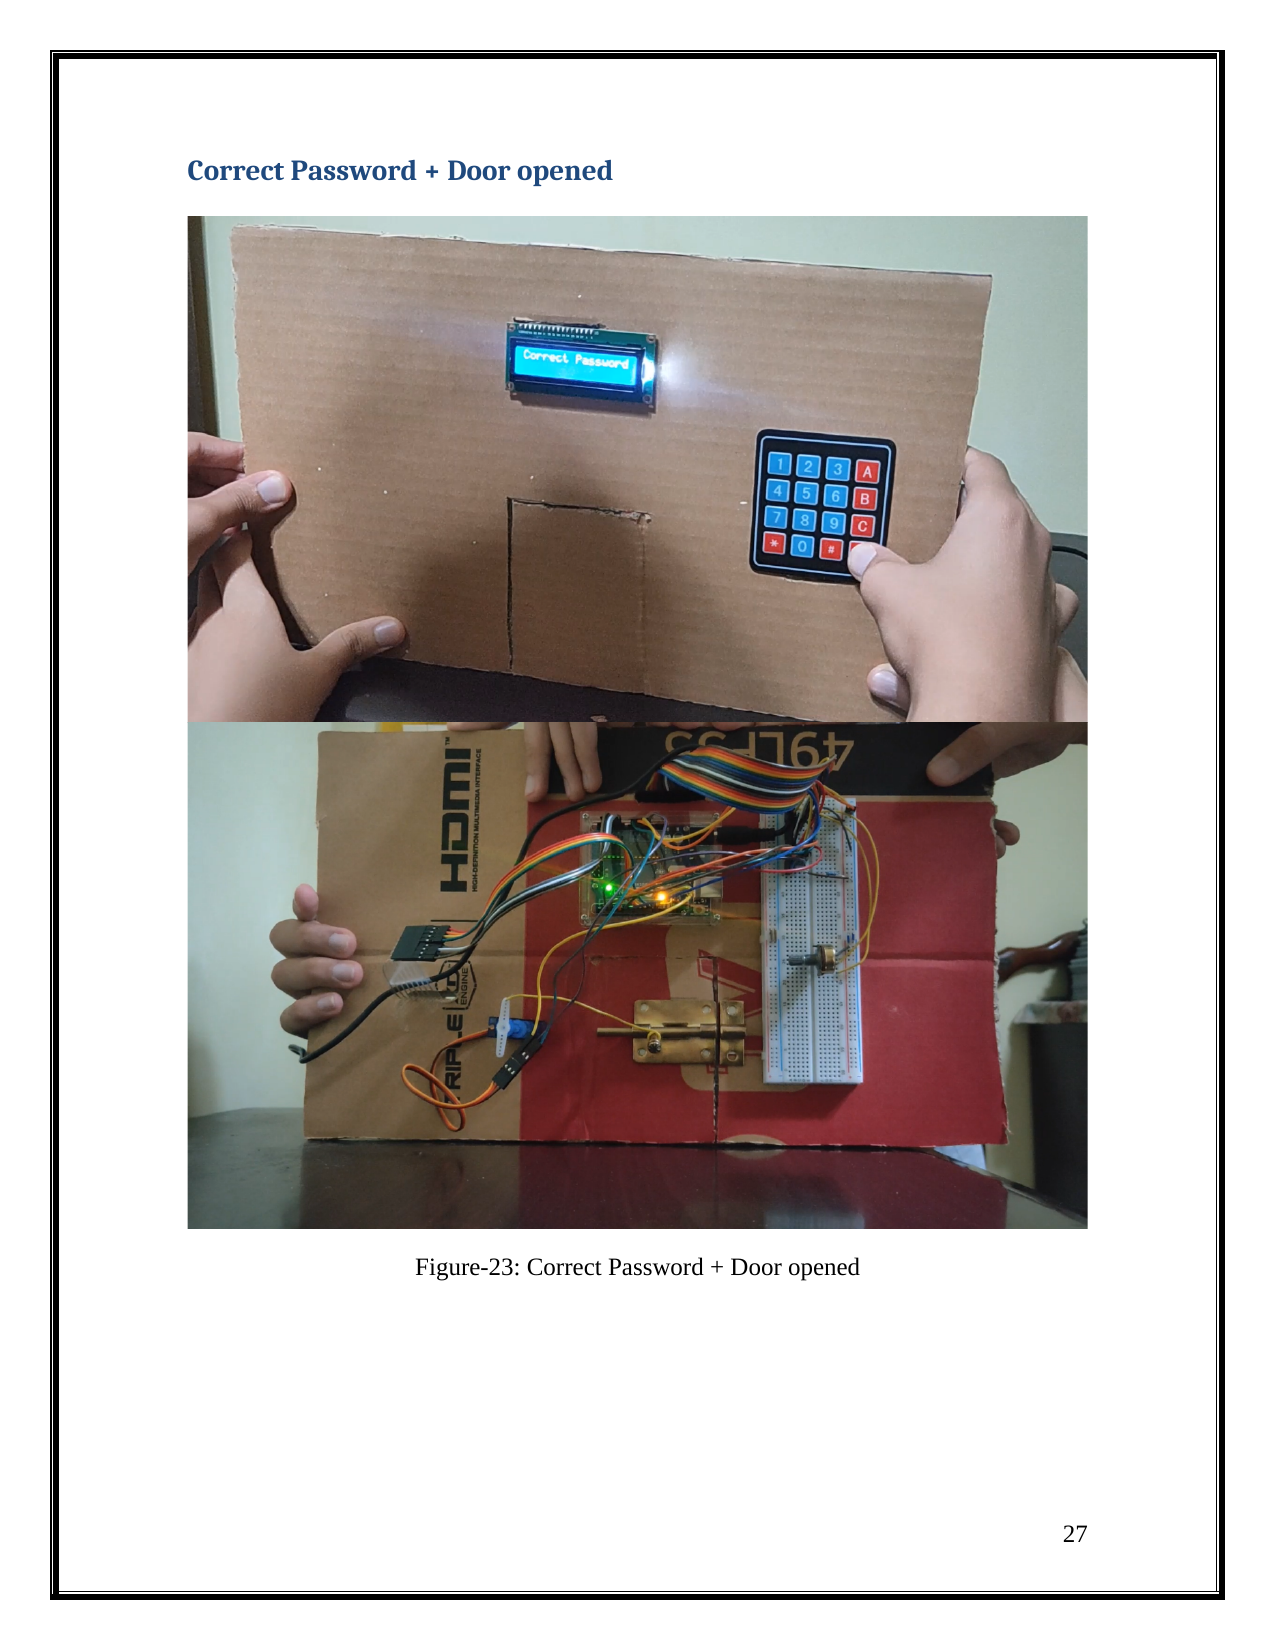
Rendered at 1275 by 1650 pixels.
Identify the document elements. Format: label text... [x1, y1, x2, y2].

picture [187, 216, 1088, 1229]
subtitle Correct Password + Door opened [187, 154, 1087, 188]
text Figure-23: Correct Password + Door opened [187, 1252, 1087, 1281]
